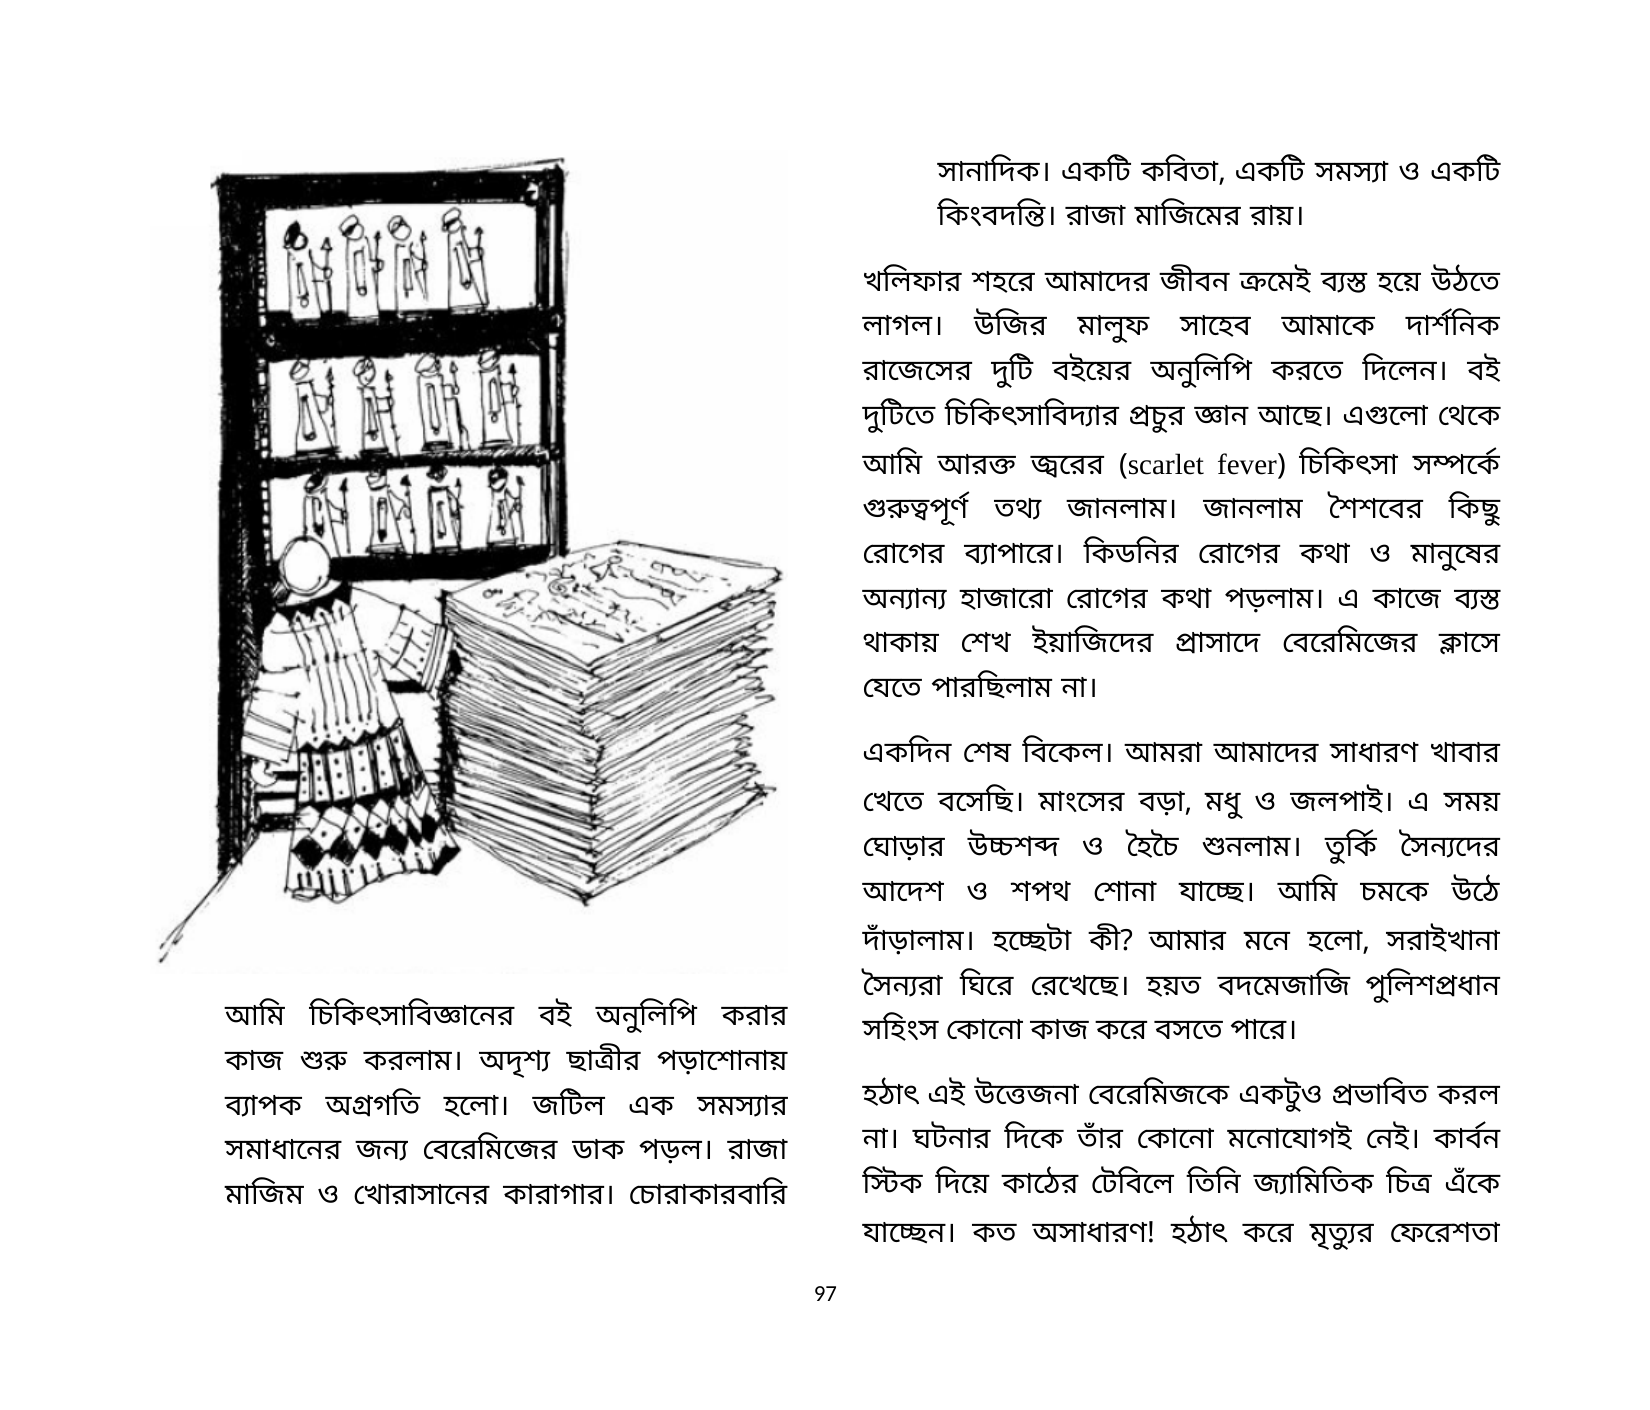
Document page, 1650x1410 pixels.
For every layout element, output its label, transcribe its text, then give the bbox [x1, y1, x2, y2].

picture [150, 150, 788, 974]
text আমি চিকিৎসাবিজ্ঞানের বই অনুলিপি করার কাজ শুরু করলাম। অদৃশ্য ছাত্রীর পড়াশোনায় ব্যাপক অগ্রগতি হলো। জটিল এক সমস্যার সমাধানের জন্য বেরেমিজের ডাক পড়ল। রাজা মাজিম ও খোরাসানের কারাগার। চোরাকারবারি সানাদিক। একটি কবিতা, একটি সমস্যা ও একটি কিংবদন্তি। রাজা মাজিমের রায়। [225, 999, 787, 1216]
text একদিন শেষ বিকেল। আমরা আমাদের সাধারণ খাবার খেতে বসেছি। মাংসের বড়া, মধু ও জলপাই। এ সময় ঘোড়ার উচ্চশব্দ ও হৈচৈ শুনলাম। তুর্কি সৈন্যদের আদেশ ও শপথ শোনা যাচ্ছে। আমি চমকে উঠে দাঁড়ালাম। হচ্ছেটা কী? আমার মনে হলো, সরাইখানা সৈন্যরা ঘিরে রেখেছে। হয়ত বদমেজাজি পুলিশপ্রধান সহিংস কোনো কাজ করে বসতে পারে। [862, 736, 1500, 1051]
text খলিফার শহরে আমাদের জীবন ক্রমেই ব্যস্ত হয়ে উঠতে লাগল। উজির মালুফ সাহেব আমাকে দার্শনিক রাজেসের দুটি বইয়ের অনুলিপি করতে দিলেন। বই দুটিতে চিকিৎসাবিদ্যার প্রচুর জ্ঞান আছে। এগুলো থেকে আমি আরক্ত জ্বরের (scarlet fever) চিকিৎসা সম্পর্কে গুরুত্বপূর্ণ তথ্য জানলাম। জানলাম শৈশবের কিছু রোগের ব্যাপারে। কিডনির রোগের কথা ও মানুষের অন্যান্য হাজারো রোগের কথা পড়লাম। এ কাজে ব্যস্ত থাকায় শেখ ইয়াজিদের প্রাসাদে বেরেমিজের ক্লাসে যেতে পারছিলাম না। [862, 264, 1500, 709]
text আমি চিকিৎসাবিজ্ঞানের বই অনুলিপি করার কাজ শুরু করলাম। অদৃশ্য ছাত্রীর পড়াশোনায় ব্যাপক অগ্রগতি হলো। জটিল এক সমস্যার সমাধানের জন্য বেরেমিজের ডাক পড়ল। রাজা মাজিম ও খোরাসানের কারাগার। চোরাকারবারি সানাদিক। একটি কবিতা, একটি সমস্যা ও একটি কিংবদন্তি। রাজা মাজিমের রায়। [937, 150, 1500, 238]
